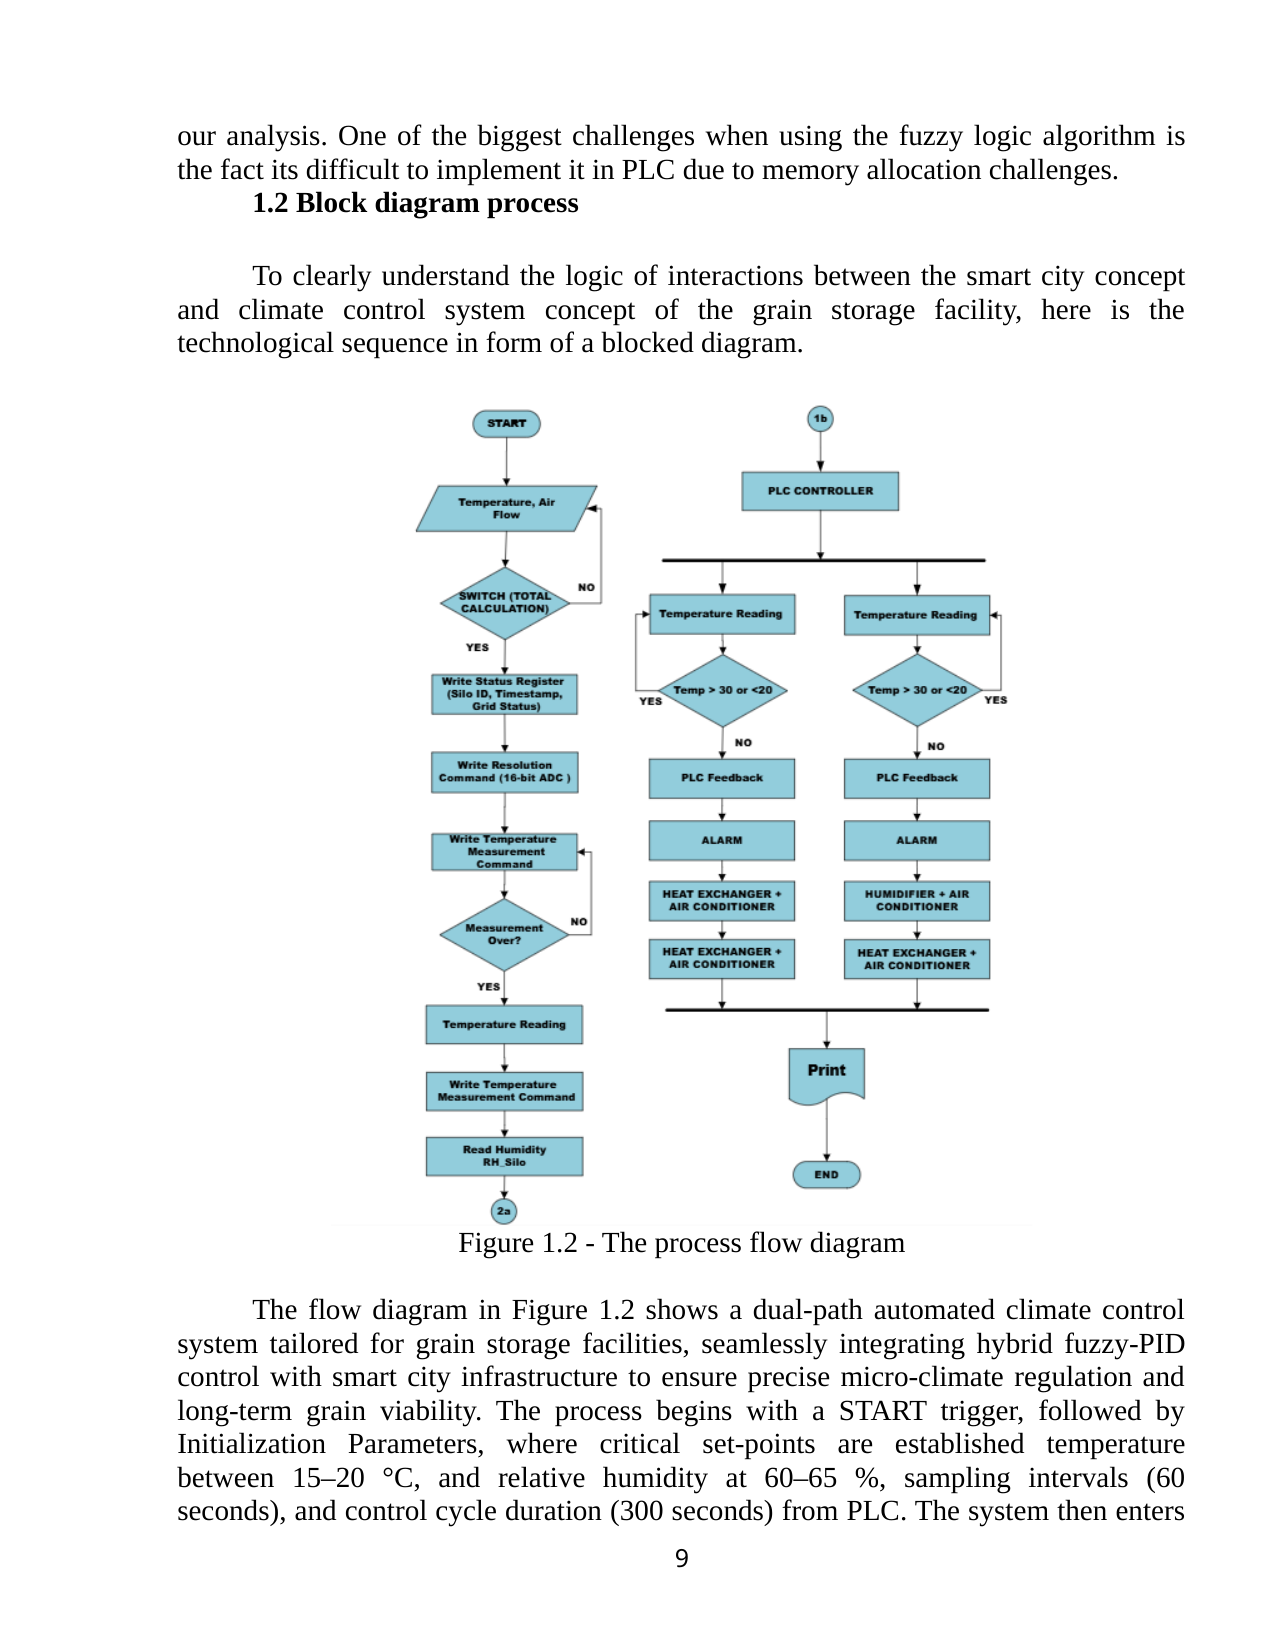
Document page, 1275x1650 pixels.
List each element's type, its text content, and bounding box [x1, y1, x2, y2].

picture [331, 392, 1033, 1226]
text Figure 1.2 - The process flow diagram [177, 1225, 1186, 1259]
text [177, 118, 1186, 186]
text To clearly understand the logic of interactions between the smart city concept and climate control system concept of the grain storage facility, here is the technological sequence in form of a blocked diagram. [177, 258, 1186, 359]
subtitle 1.2 Block diagram process [177, 186, 1186, 219]
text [177, 1292, 1186, 1527]
